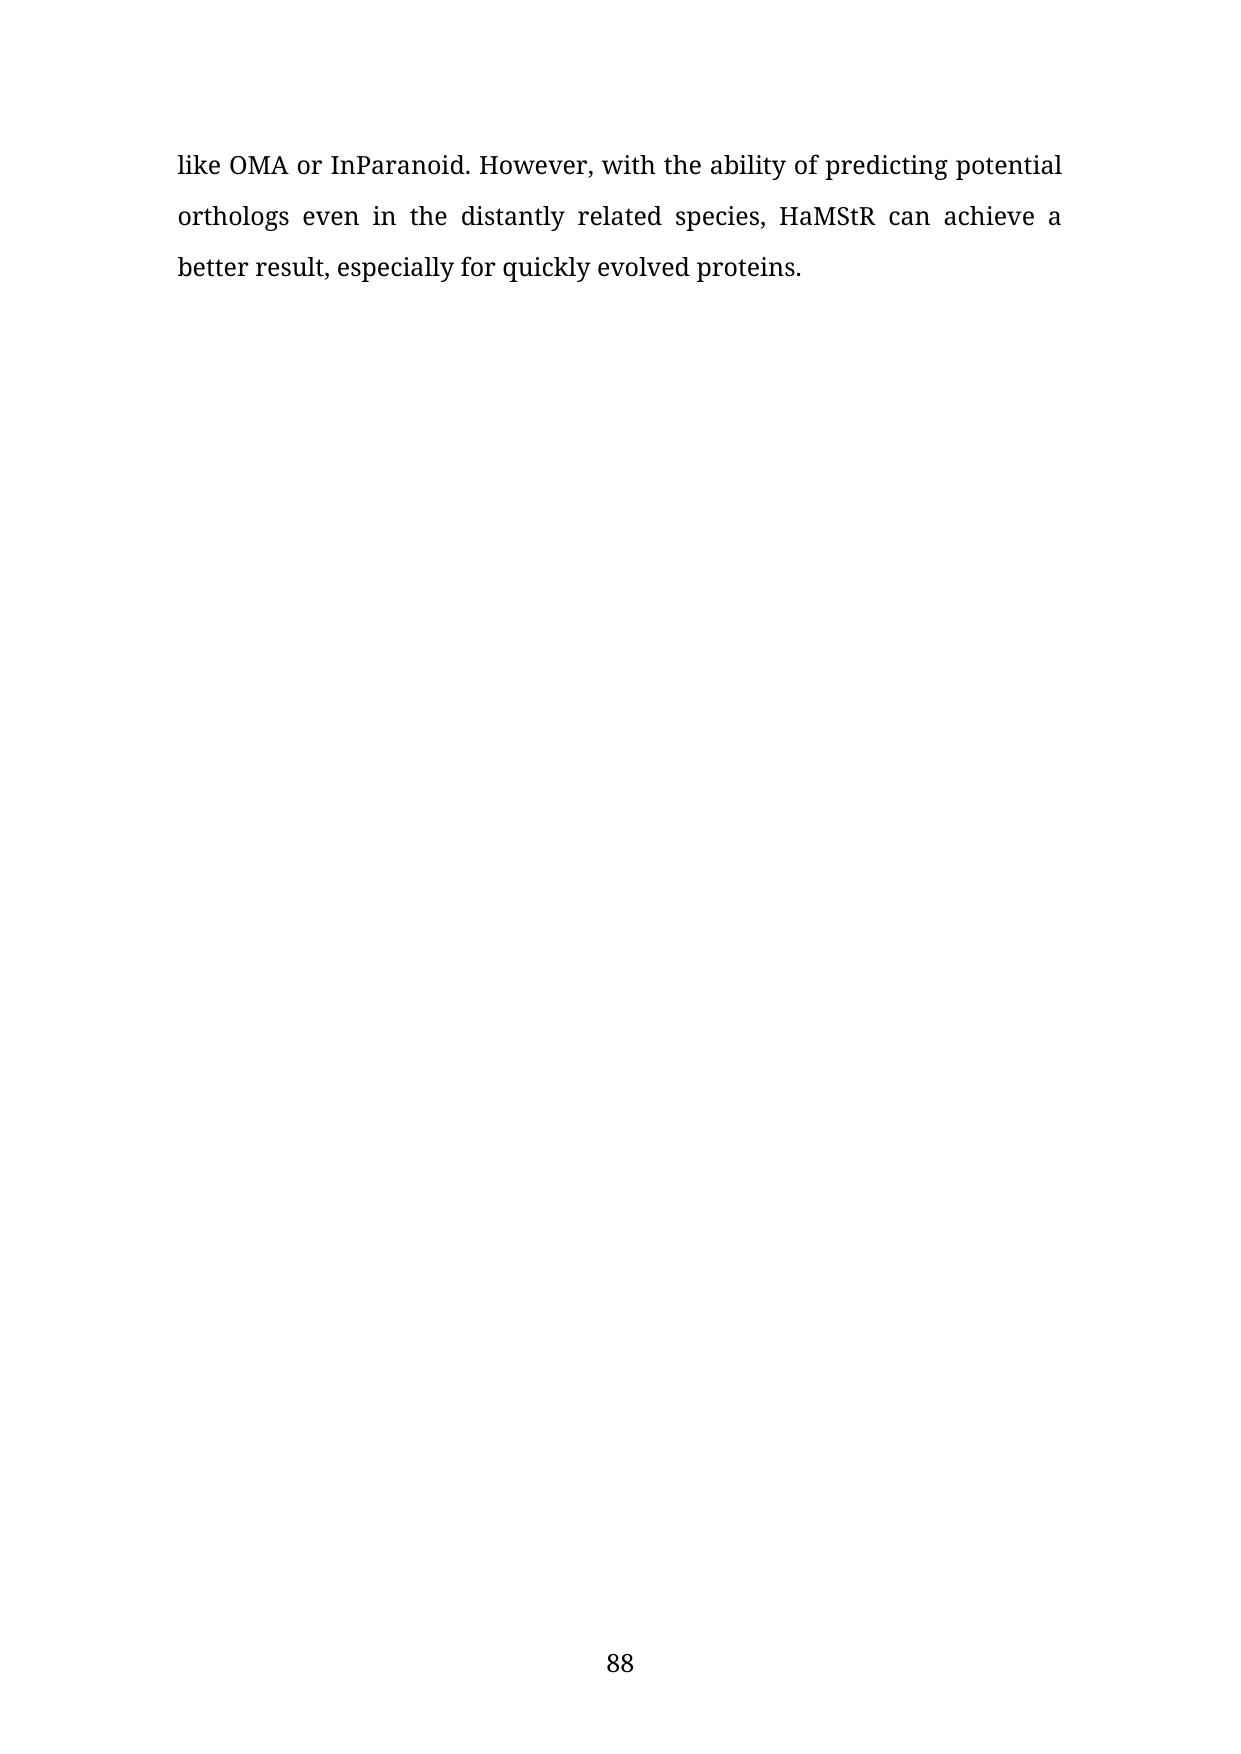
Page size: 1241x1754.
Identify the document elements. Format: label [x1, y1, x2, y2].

text [177, 148, 1063, 284]
